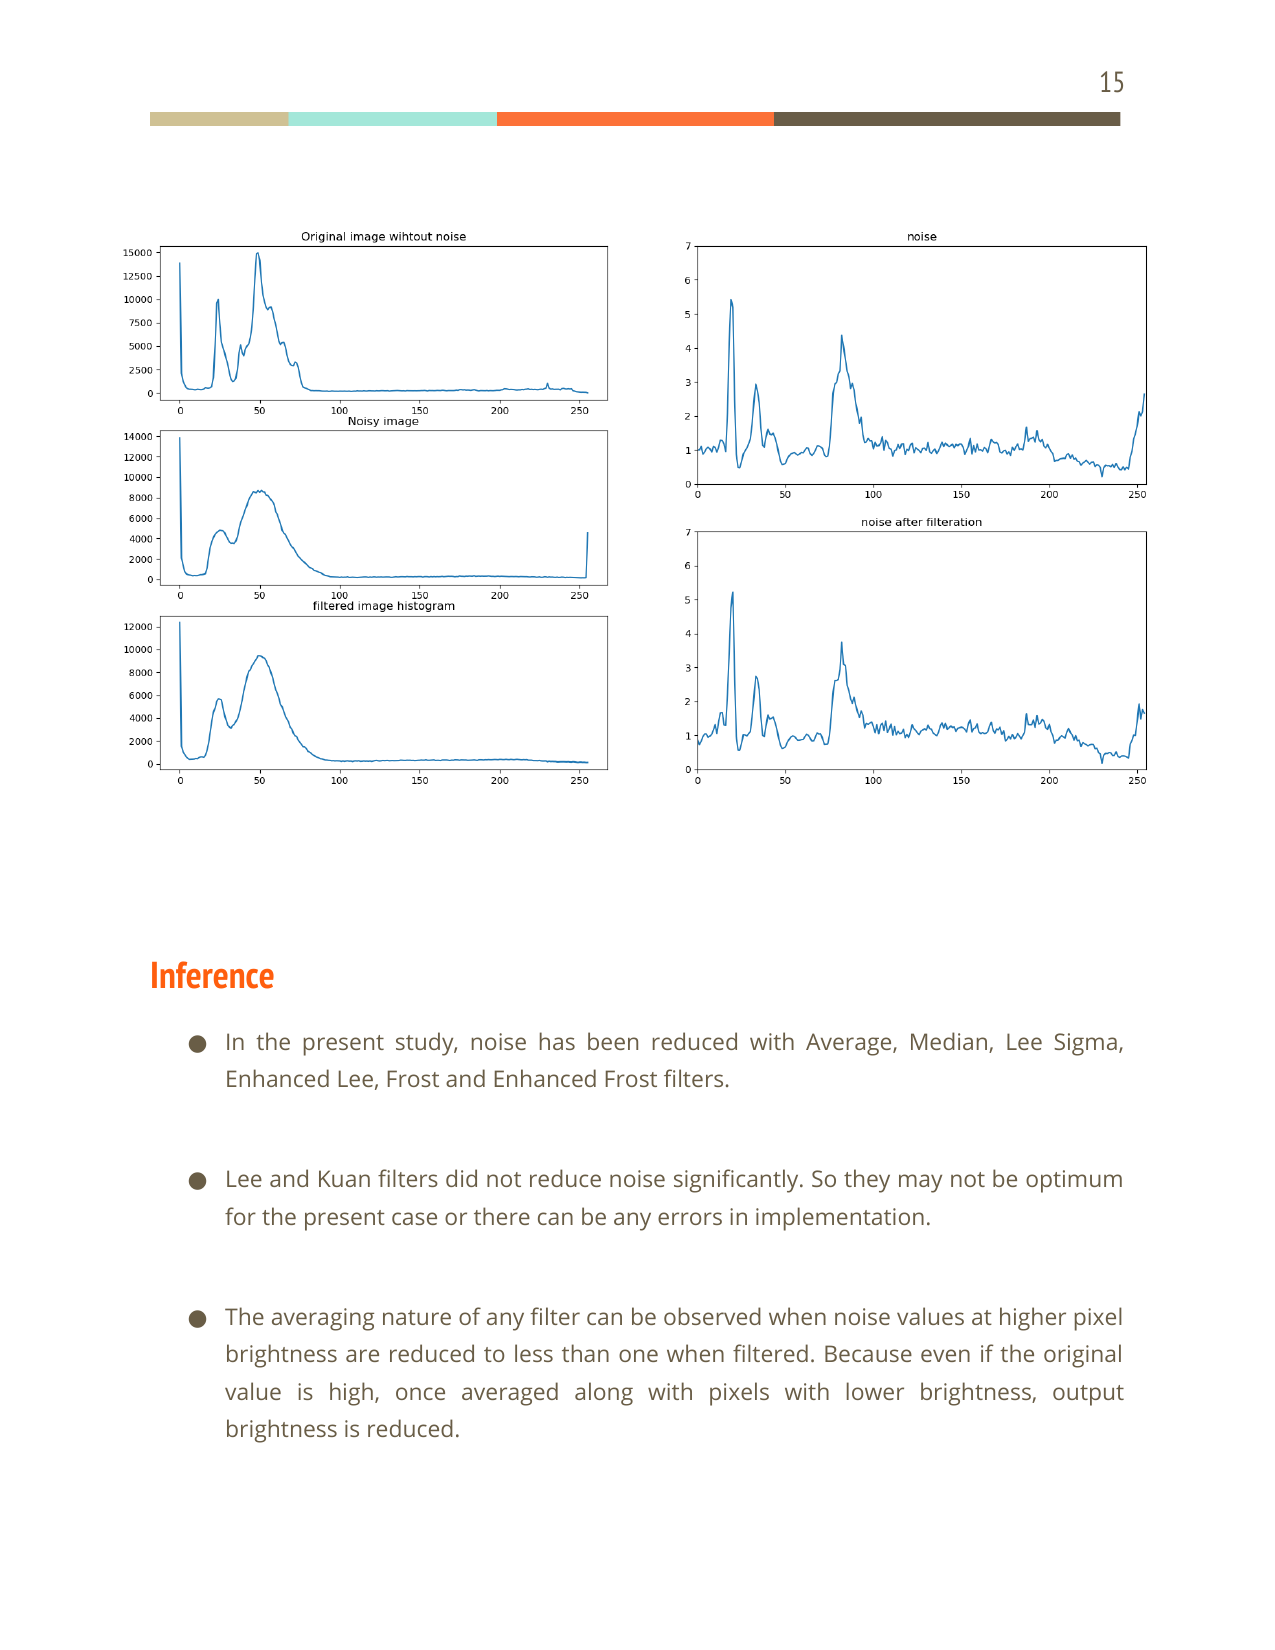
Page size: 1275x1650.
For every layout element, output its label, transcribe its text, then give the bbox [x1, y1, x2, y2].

list Lee and Kuan filters did not reduce noise significantly. So they may not be optimum for the present case or there can be any errors in implementation. [187, 1163, 1125, 1232]
subtitle Inference [150, 950, 1125, 998]
list The averaging nature of any filter can be observed when noise values at higher pixel brightness are reduced to less than one when filtered. Because even if the original value is high, once averaged along with pixels with lower brightness, output brightness is reduced. [187, 1300, 1125, 1444]
picture [150, 112, 1121, 126]
list In the present study, noise has been reduced with Average, Median, Lee Sigma, Enhanced Lee, Frost and Enhanced Frost filters. [187, 1025, 1125, 1094]
picture [0, 164, 1273, 844]
